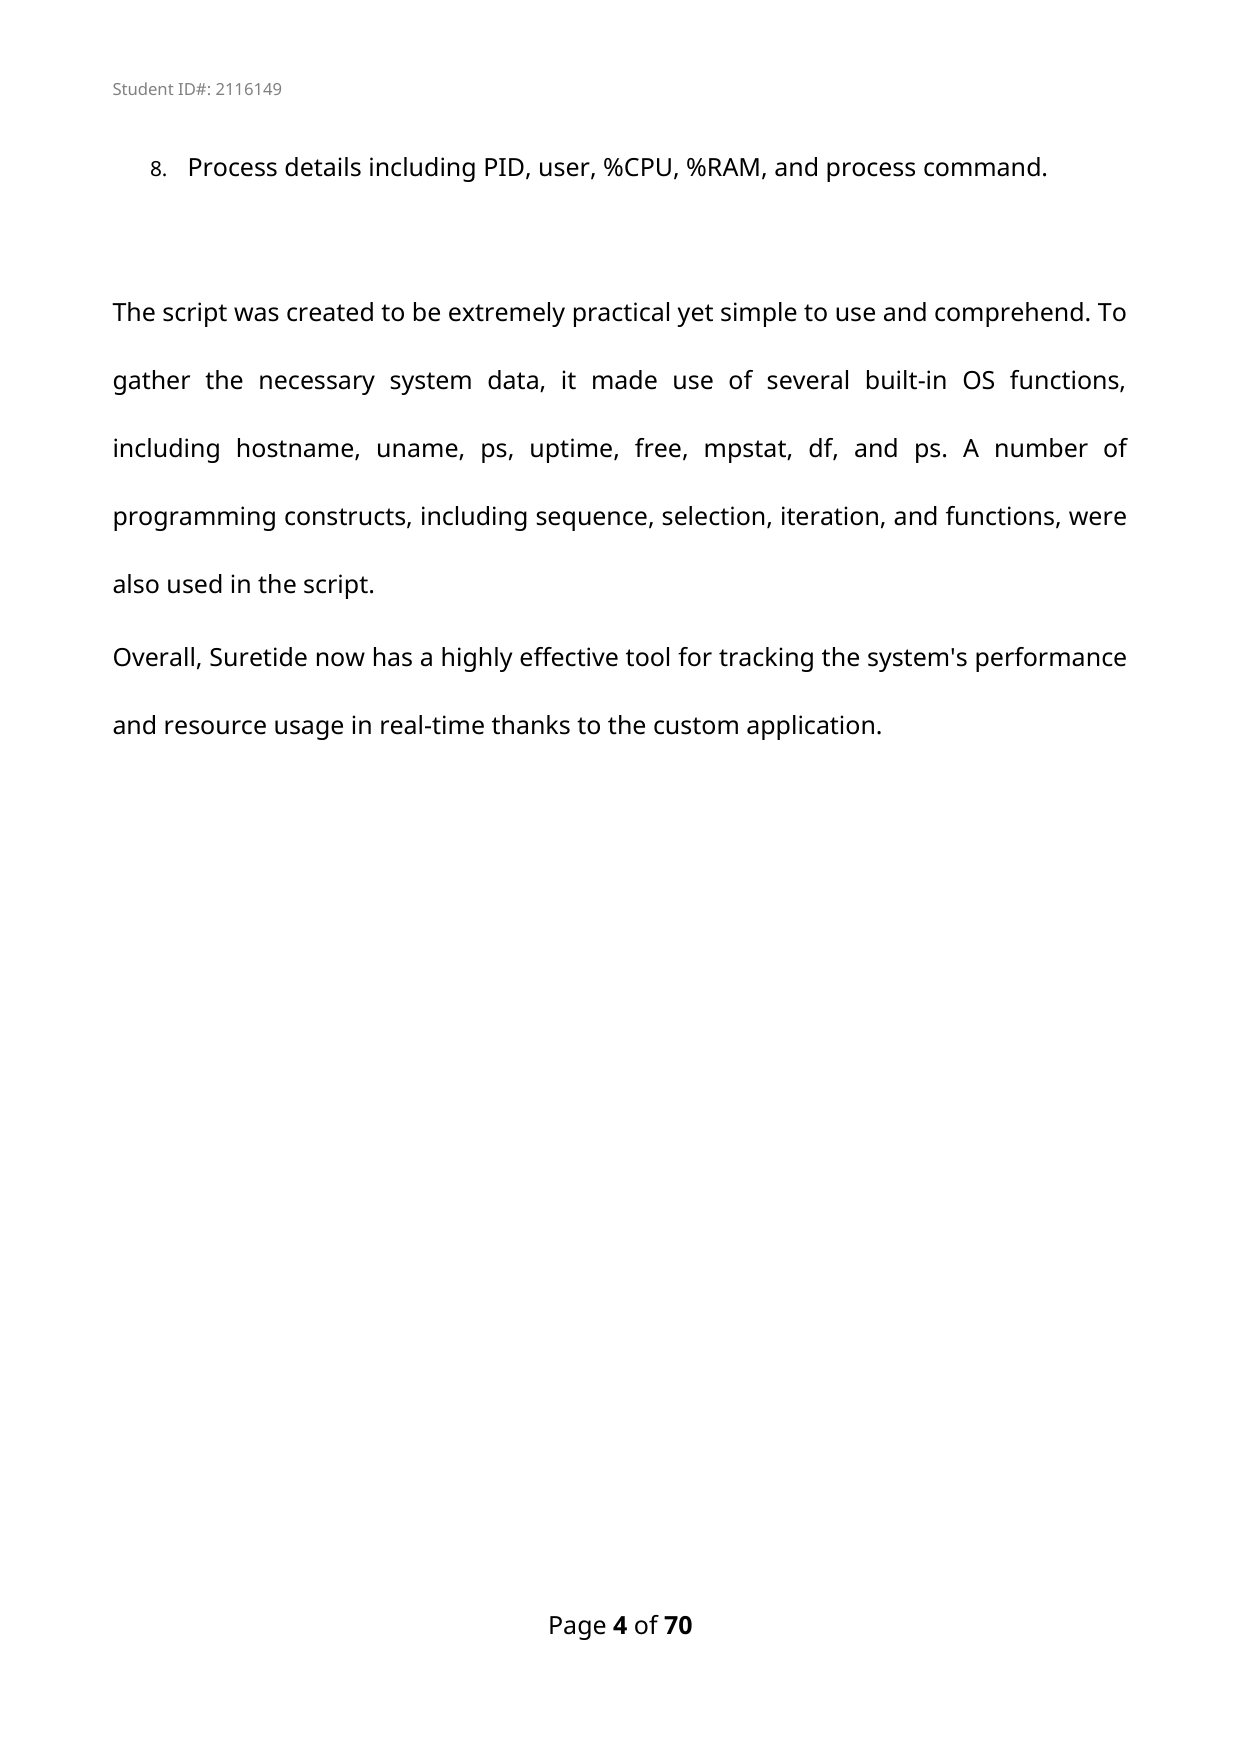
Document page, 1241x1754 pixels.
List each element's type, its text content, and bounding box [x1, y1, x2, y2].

text Overall, Suretide now has a highly effective tool for tracking the system's performance and resource usage in real-time thanks to the custom application. [112, 639, 1128, 742]
list Process details including PID, user, %CPU, %RAM, and process command. [150, 150, 1128, 184]
text The script was created to be extremely practical yet simple to use and comprehend. To gather the necessary system data, it made use of several built-in OS functions, including hostname, uname, ps, uptime, free, mpstat, df, and ps. A number of programming constructs, including sequence, selection, iteration, and functions, were also used in the script. [112, 294, 1128, 601]
